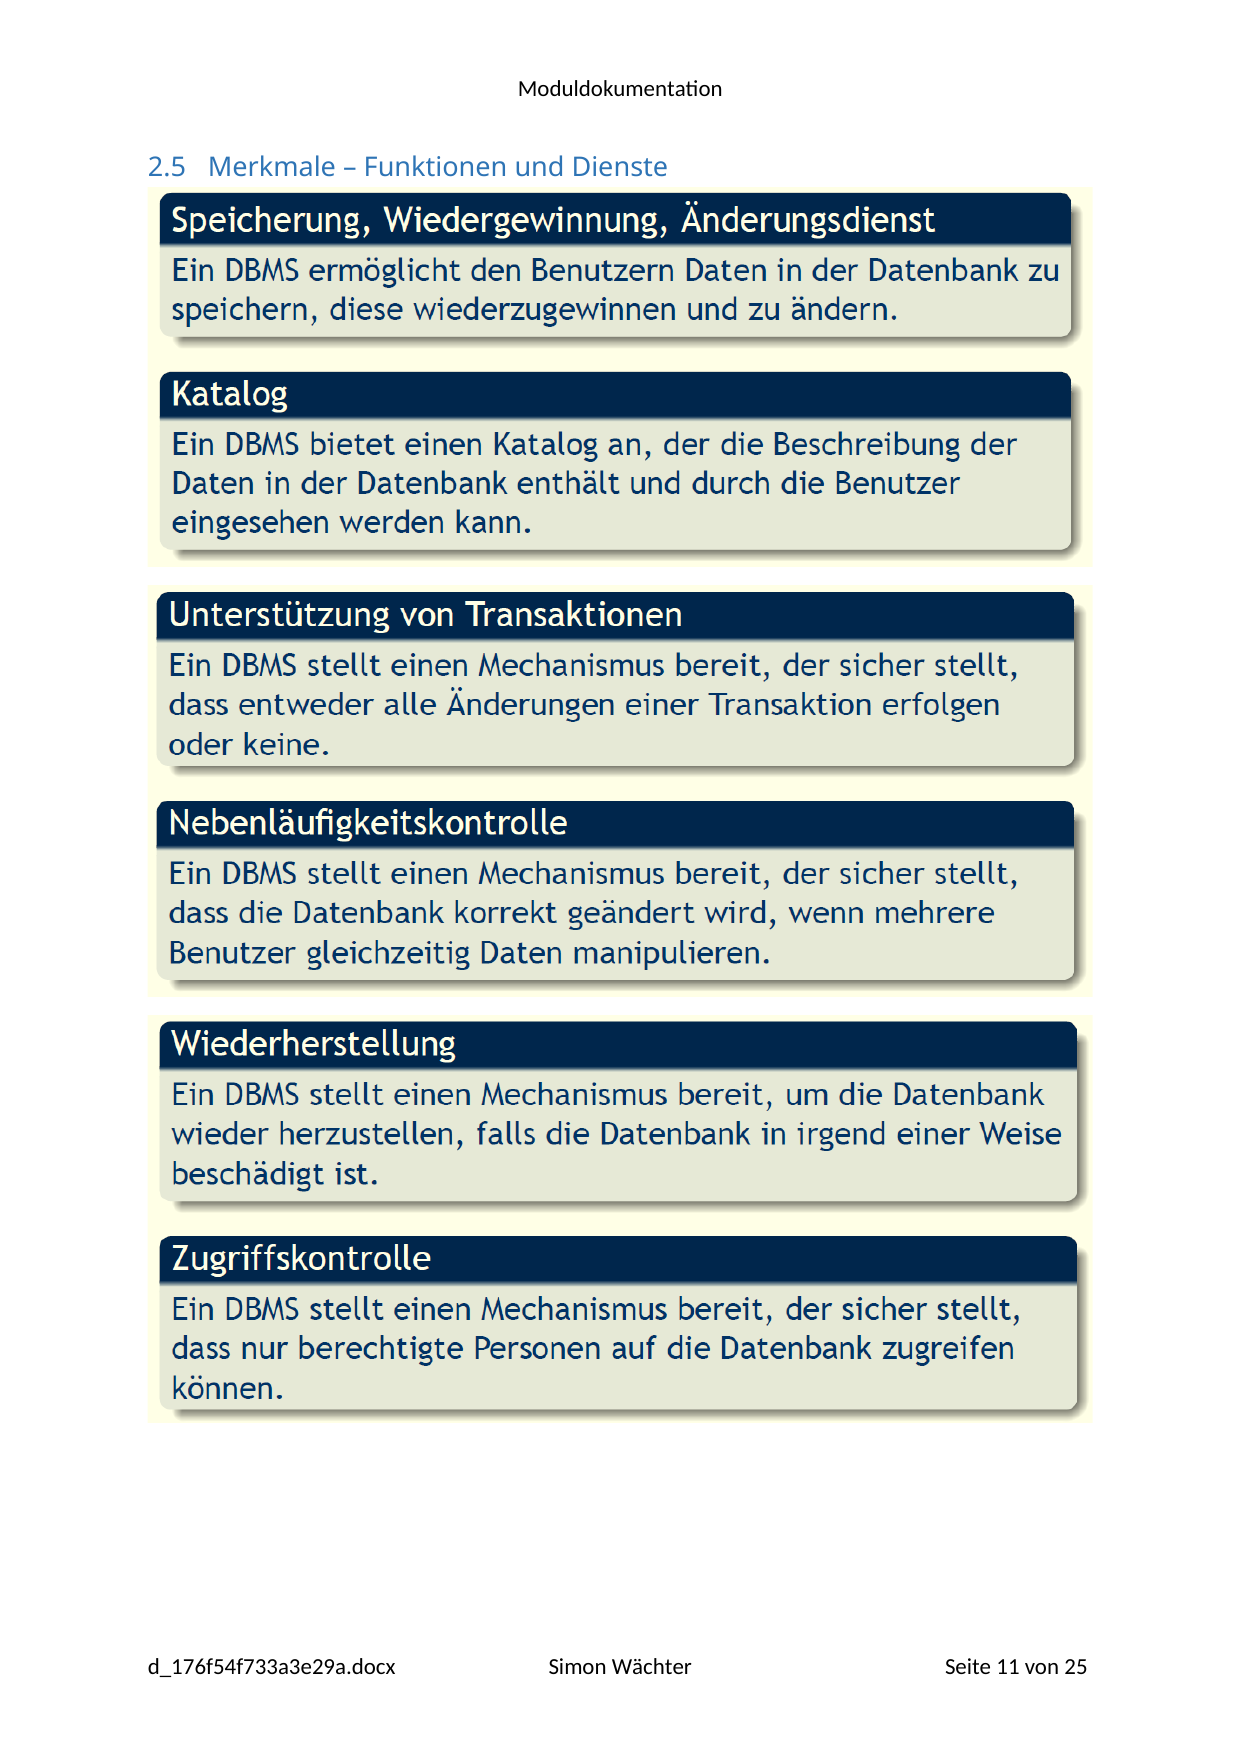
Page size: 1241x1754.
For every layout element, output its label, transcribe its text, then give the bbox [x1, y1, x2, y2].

picture [147, 1015, 1093, 1423]
picture [147, 585, 1093, 997]
picture [147, 187, 1093, 567]
subtitle Merkmale – Funktionen und Dienste [148, 148, 1093, 184]
